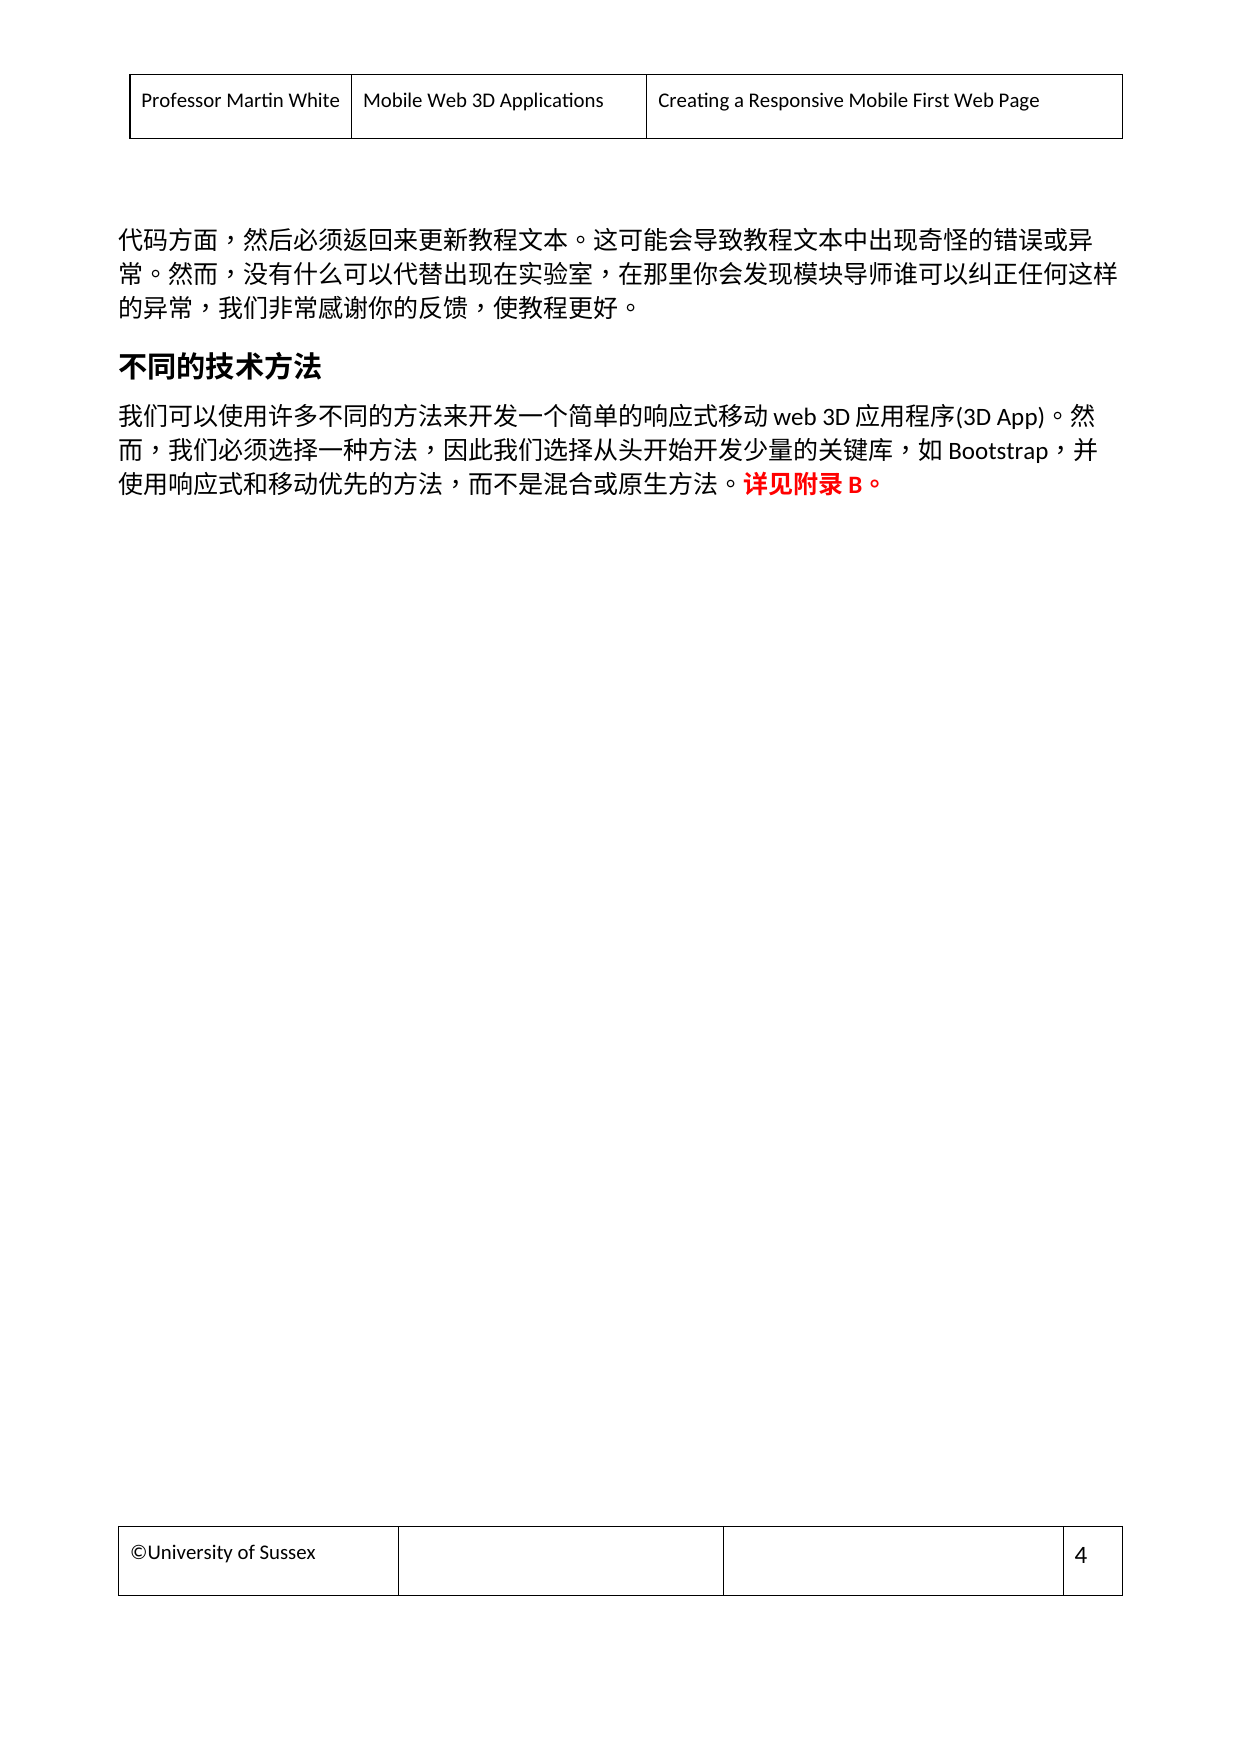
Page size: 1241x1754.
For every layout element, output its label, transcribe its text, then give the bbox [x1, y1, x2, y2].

subtitle 不同的技术方法 [118, 346, 1122, 386]
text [118, 223, 1122, 325]
text 我们可以使用许多不同的方法来开发一个简单的响应式移动web 3D应用程序(3D App)。然而，我们必须选择一种方法，因此我们选择从头开始开发少量的关键库，如Bootstrap，并使用响应式和移动优先的方法，而不是混合或原生方法。详见附录B。 [118, 398, 1122, 500]
